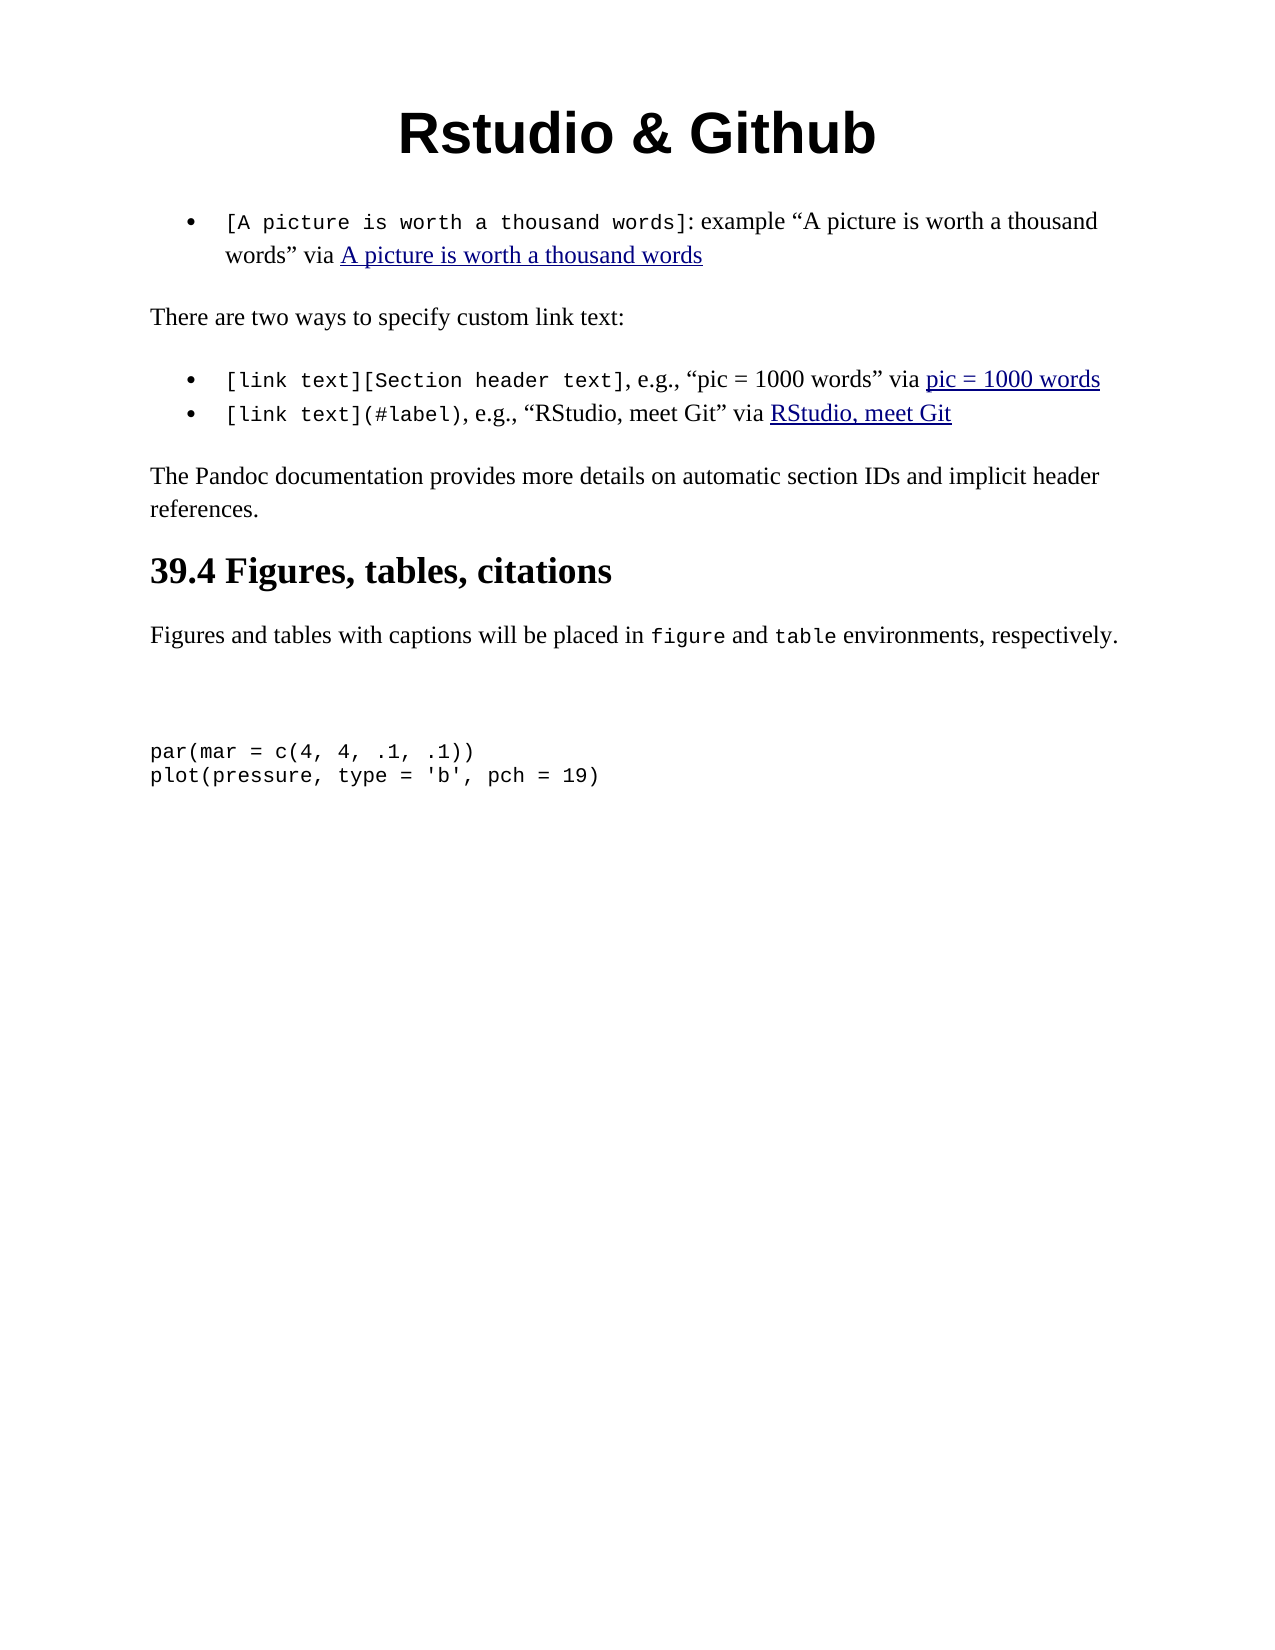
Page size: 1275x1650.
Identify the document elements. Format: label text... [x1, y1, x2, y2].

text There are two ways to specify custom link text: [150, 302, 1125, 331]
text The Pandoc documentation provides more details on automatic section IDs and implicit header references. [150, 461, 1125, 523]
text plot(pressure, type = 'b', pch = 19) [150, 765, 1125, 789]
text par(mar = c(4, 4, .1, .1)) [150, 741, 1125, 765]
list [link text][Section header text], e.g., “pic = 1000 words” via pic = 1000 words [187, 364, 1125, 394]
list [A picture is worth a thousand words]: example “A picture is worth a thousand words” via A picture is worth a thousand words [187, 206, 1125, 269]
list [link text](#label), e.g., “RStudio, meet Git” via RStudio, meet Git [187, 398, 1125, 428]
subtitle 39.4 Figures, tables, citations [150, 548, 1125, 591]
text Figures and tables with captions will be placed in figure and table environments, respectively. [150, 620, 1125, 650]
